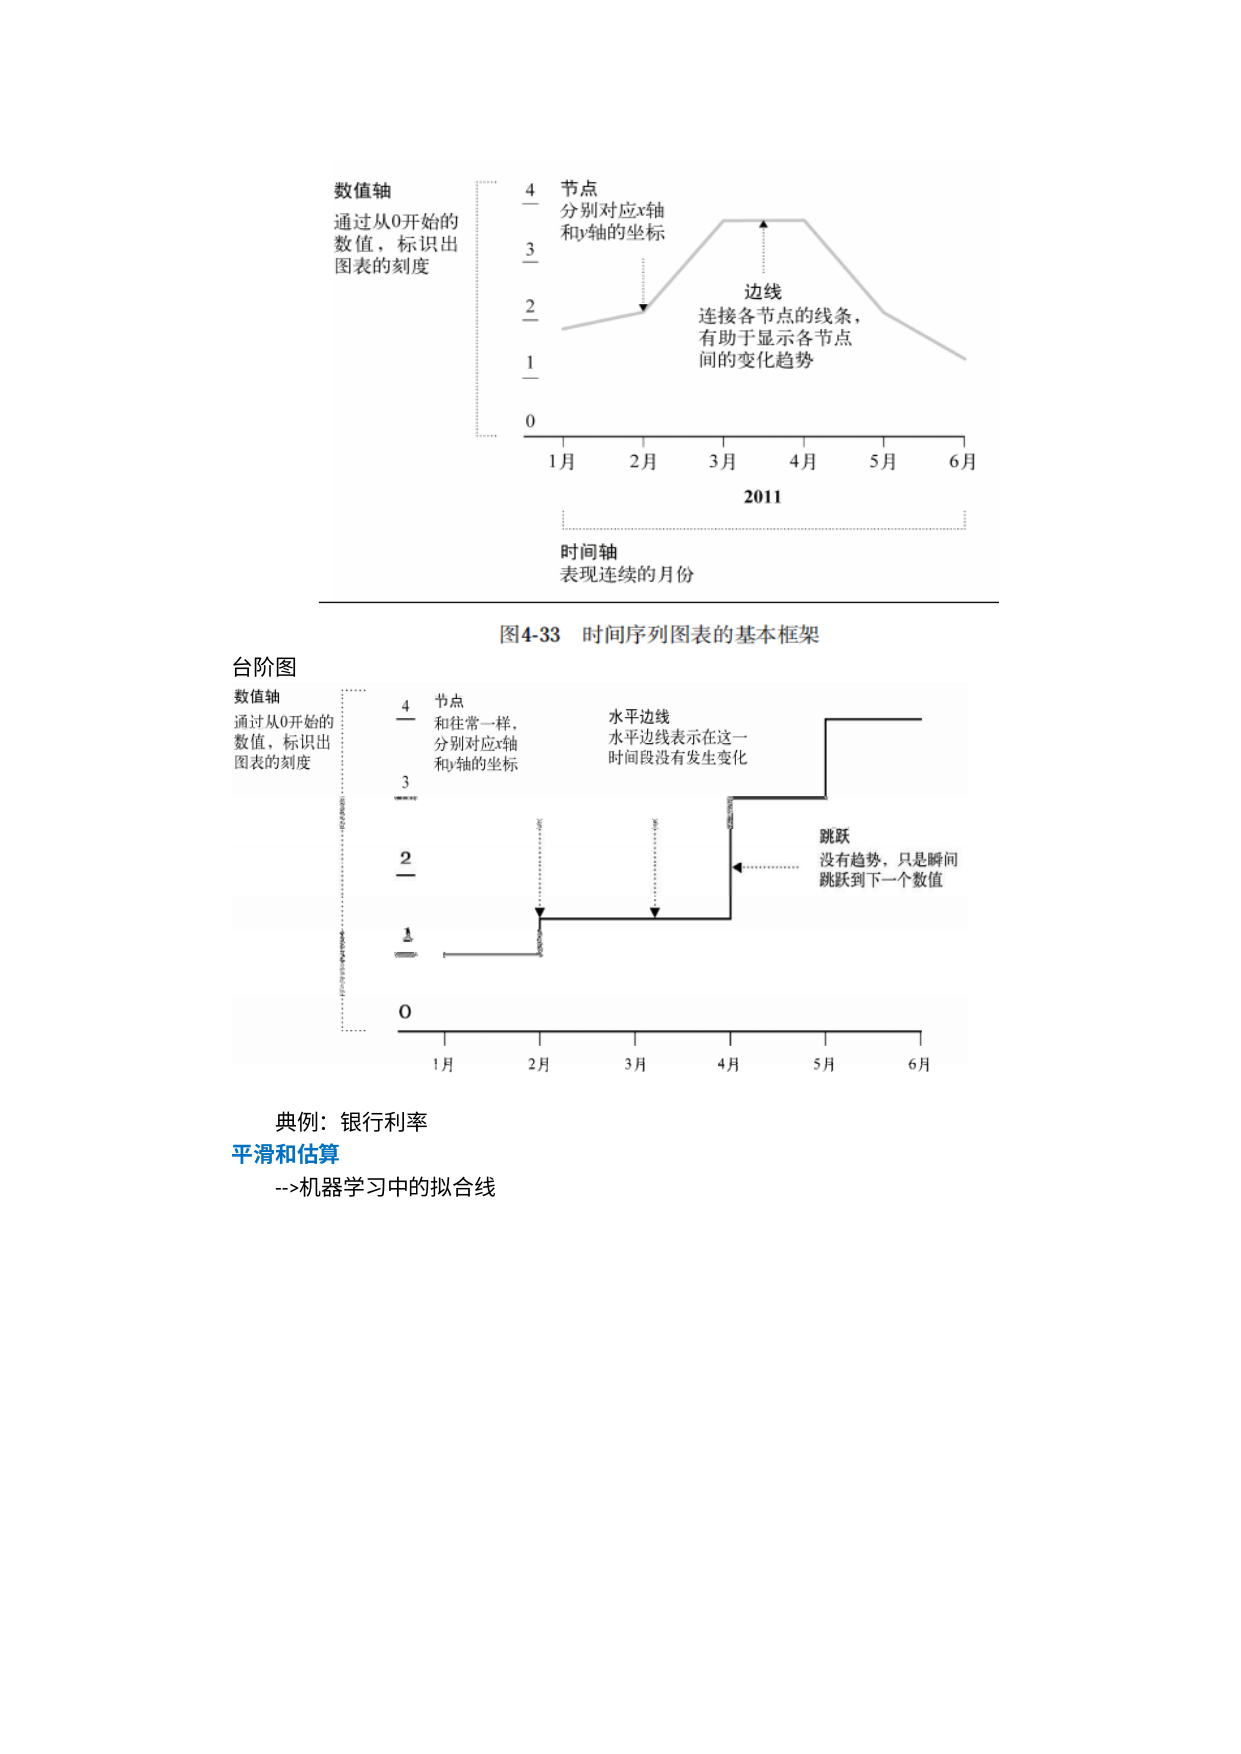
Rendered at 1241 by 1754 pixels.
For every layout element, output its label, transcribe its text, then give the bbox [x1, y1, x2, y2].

text -->机器学习中的拟合线 [231, 1169, 1053, 1202]
text 台阶图 [187, 649, 1053, 682]
text 平滑和估算 [187, 1137, 1053, 1169]
picture [231, 682, 968, 1090]
text 典例：银行利率 [231, 1104, 1053, 1137]
picture [318, 162, 999, 648]
